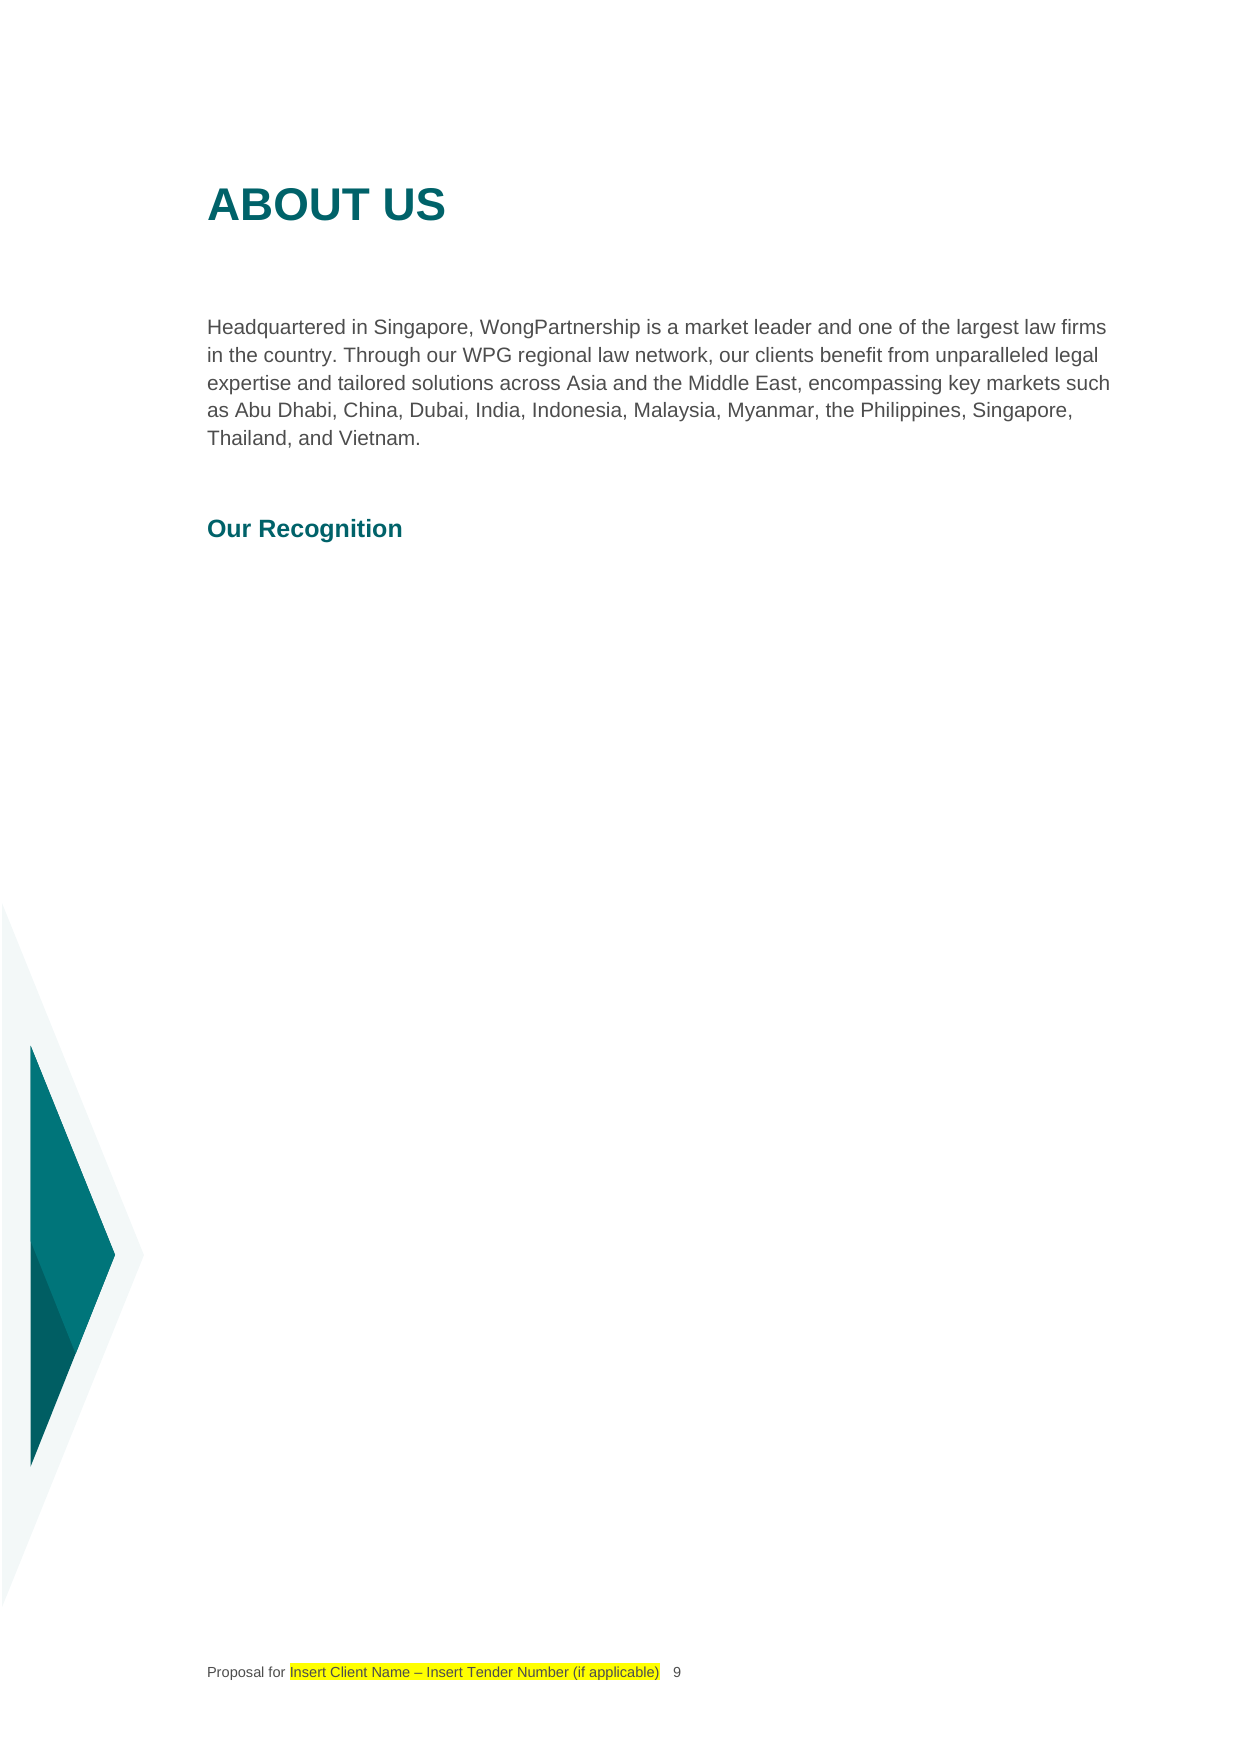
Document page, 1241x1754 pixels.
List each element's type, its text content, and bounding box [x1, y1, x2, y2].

subtitle ABOUT US [207, 177, 1122, 230]
text Headquartered in Singapore, WongPartnership is a market leader and one of the largest law firms in the country. Through our WPG regional law network, our clients benefit from unparalleled legal expertise and tailored solutions across Asia and the Middle East, encompassing key markets such as Abu Dhabi, China, Dubai, India, Indonesia, Malaysia, Myanmar, the Philippines, Singapore, Thailand, and Vietnam. [207, 315, 1122, 450]
text Our Recognition [207, 514, 1122, 543]
